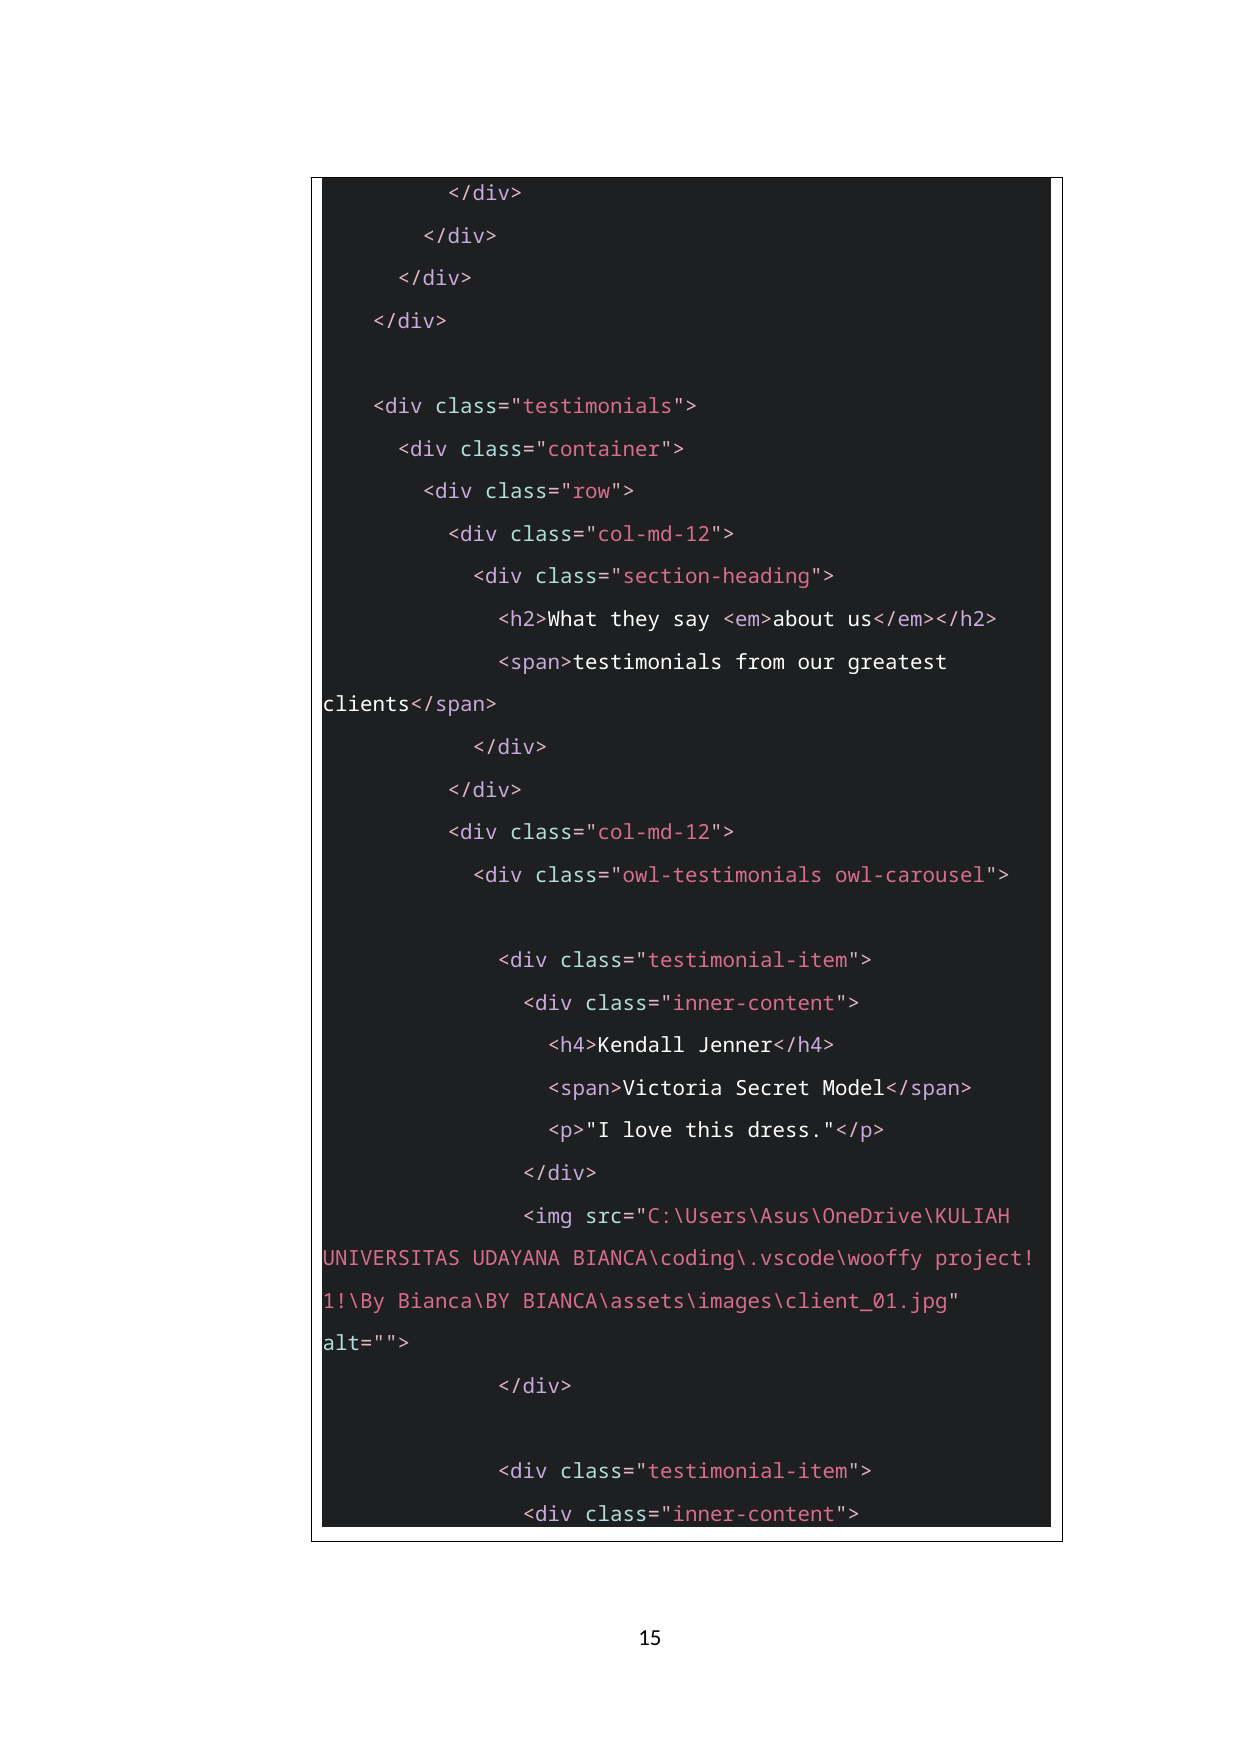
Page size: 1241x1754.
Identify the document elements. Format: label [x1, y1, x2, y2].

table_cell [312, 178, 1062, 1541]
